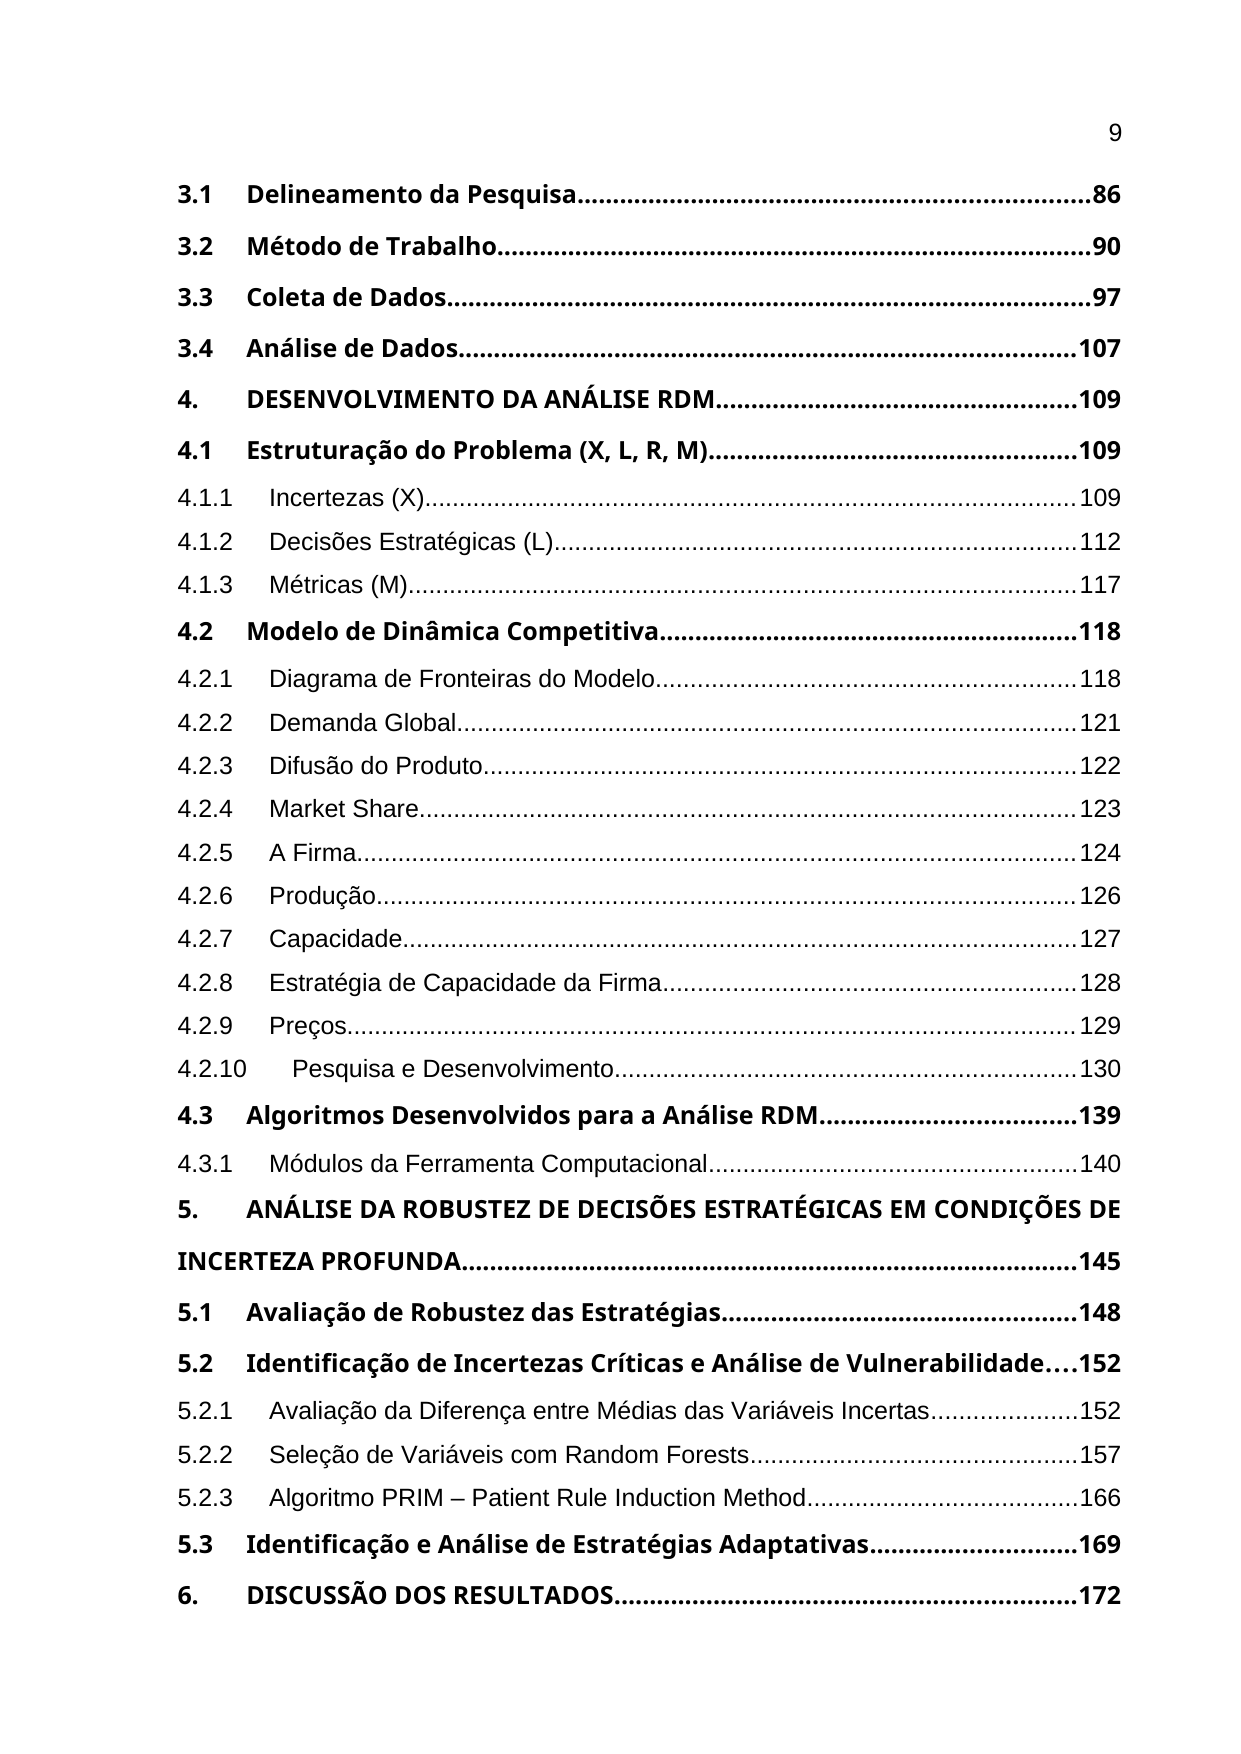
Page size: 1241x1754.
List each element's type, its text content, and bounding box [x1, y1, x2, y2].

text 4.1 Estruturação do Problema (X, L, R, M) 109 [177, 432, 1122, 466]
text 4.2.2 Demanda Global 121 [177, 708, 1122, 737]
text 5.2.3 Algoritmo PRIM – Patient Rule Induction Method 166 [177, 1483, 1122, 1512]
text 4.2.5 A Firma 124 [177, 838, 1122, 867]
text 4.2.3 Difusão do Produto 122 [177, 751, 1122, 780]
text 4.2 Modelo de Dinâmica Competitiva 118 [177, 613, 1122, 647]
text 4.2.4 Market Share 123 [177, 794, 1122, 823]
text 6. DISCUSSÃO DOS RESULTADOS 172 [177, 1577, 1122, 1611]
text 4.2.9 Preços 129 [177, 1011, 1122, 1040]
text 4. DESENVOLVIMENTO DA ANÁLISE RDM 109 [177, 381, 1122, 415]
text 3.4 Análise de Dados 107 [177, 330, 1122, 364]
text 4.3.1 Módulos da Ferramenta Computacional 140 [177, 1149, 1122, 1178]
text 4.2.10 Pesquisa e Desenvolvimento 130 [177, 1054, 1122, 1083]
text 4.3 Algoritmos Desenvolvidos para a Análise RDM 139 [177, 1098, 1122, 1132]
text 5. ANÁLISE DA ROBUSTEZ DE DECISÕES ESTRATÉGICAS EM CONDIÇÕES DE INCERTEZA PROFUNDA 145 [177, 1192, 1122, 1277]
text 5.2 Identificação de Incertezas Críticas e Análise de Vulnerabilidade 152 [177, 1345, 1122, 1379]
text 4.2.1 Diagrama de Fronteiras do Modelo 118 [177, 664, 1122, 693]
text 5.2.2 Seleção de Variáveis com Random Forests 157 [177, 1440, 1122, 1468]
text 5.3 Identificação e Análise de Estratégias Adaptativas 169 [177, 1526, 1122, 1560]
text 5.1 Avaliação de Robustez das Estratégias 148 [177, 1294, 1122, 1328]
text 4.1.2 Decisões Estratégicas (L) 112 [177, 527, 1122, 556]
text 4.2.8 Estratégia de Capacidade da Firma 128 [177, 968, 1122, 997]
text 3.3 Coleta de Dados 97 [177, 279, 1122, 313]
text 5.2.1 Avaliação da Diferença entre Médias das Variáveis Incertas 152 [177, 1396, 1122, 1425]
text 4.1.1 Incertezas (X) 109 [177, 483, 1122, 512]
text 4.1.3 Métricas (M) 117 [177, 570, 1122, 599]
text 3.2 Método de Trabalho 90 [177, 228, 1122, 262]
text 4.2.6 Produção 126 [177, 881, 1122, 910]
text 4.2.7 Capacidade 127 [177, 924, 1122, 953]
text 3.1 Delineamento da Pesquisa 86 [177, 177, 1122, 211]
